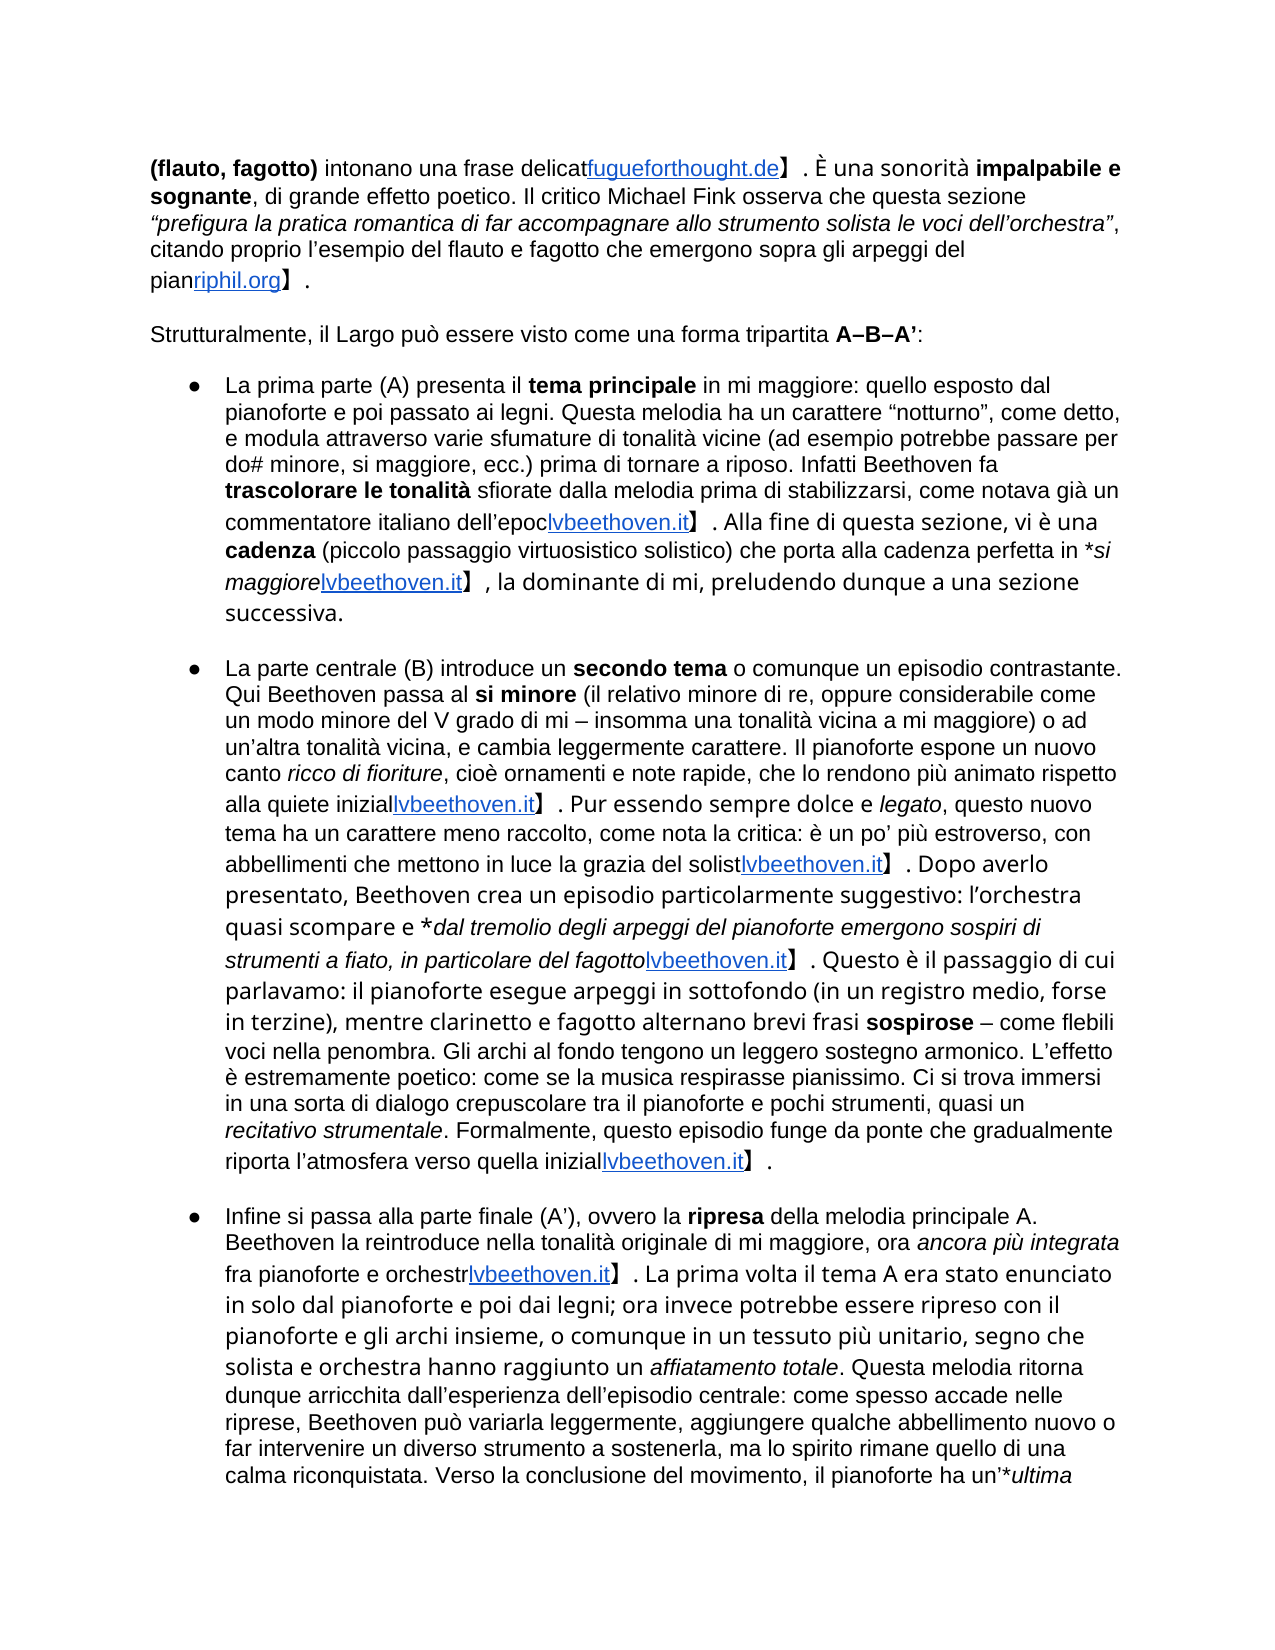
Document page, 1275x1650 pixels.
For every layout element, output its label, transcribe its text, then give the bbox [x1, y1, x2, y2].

list La prima parte (A) presenta il tema principale in mi maggiore: quello esposto dal pianoforte e poi passato ai legni. Questa melodia ha un carattere “notturno”, come detto, e modula attraverso varie sfumature di tonalità vicine (ad esempio potrebbe passare per do# minore, si maggiore, ecc.) prima di tornare a riposo. Infatti Beethoven fa trascolorare le tonalità sfiorate dalla melodia prima di stabilizzarsi, come notava già un commentatore italiano dell’epoclvbeethoven.it】. Alla fine di questa sezione, vi è una cadenza (piccolo passaggio virtuosistico solistico) che porta alla cadenza perfetta in *si maggiorelvbeethoven.it】, la dominante di mi, preludendo dunque a una sezione successiva. [187, 372, 1125, 654]
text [150, 150, 1125, 296]
list La parte centrale (B) introduce un secondo tema o comunque un episodio contrastante. Qui Beethoven passa al si minore (il relativo minore di re, oppure considerabile come un modo minore del V grado di mi – insomma una tonalità vicina a mi maggiore) o ad un’altra tonalità vicina, e cambia leggermente carattere. Il pianoforte espone un nuovo canto ricco di fioriture, cioè ornamenti e note rapide, che lo rendono più animato rispetto alla quiete iniziallvbeethoven.it】. Pur essendo sempre dolce e legato, questo nuovo tema ha un carattere meno raccolto, come nota la critica: è un po’ più estroverso, con abbellimenti che mettono in luce la grazia del solistlvbeethoven.it】. Dopo averlo presentato, Beethoven crea un episodio particolarmente suggestivo: l’orchestra quasi scompare e *dal tremolio degli arpeggi del pianoforte emergono sospiri di strumenti a fiato, in particolare del fagottolvbeethoven.it】. Questo è il passaggio di cui parlavamo: il pianoforte esegue arpeggi in sottofondo (in un registro medio, forse in terzine), mentre clarinetto e fagotto alternano brevi frasi sospirose – come flebili voci nella penombra. Gli archi al fondo tengono un leggero sostegno armonico. L’effetto è estremamente poetico: come se la musica respirasse pianissimo. Ci si trova immersi in una sorta di dialogo crepuscolare tra il pianoforte e pochi strumenti, quasi un recitativo strumentale. Formalmente, questo episodio funge da ponte che gradualmente riporta l’atmosfera verso quella iniziallvbeethoven.it】. [187, 654, 1125, 1203]
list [187, 1203, 1125, 1488]
text Strutturalmente, il Largo può essere visto come una forma tripartita A–B–A’: [150, 321, 1125, 347]
